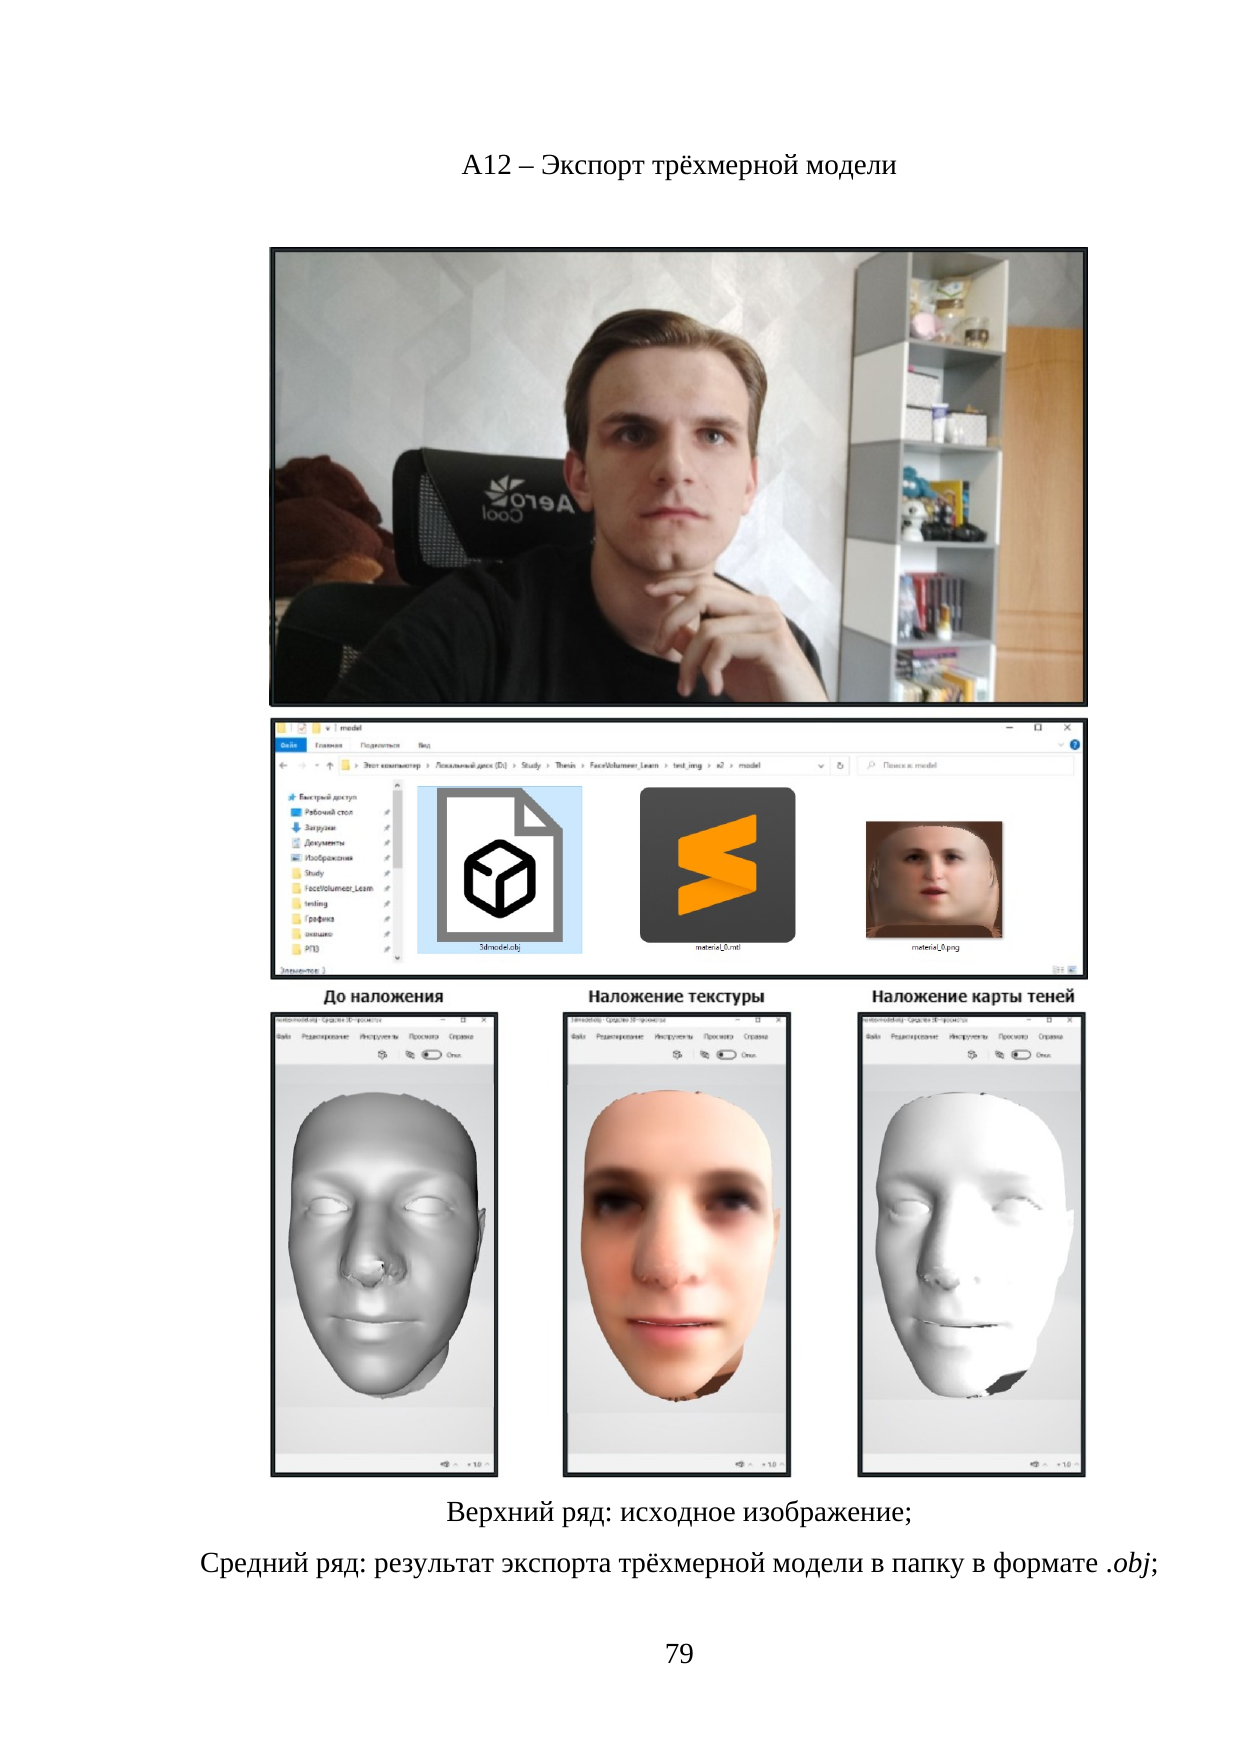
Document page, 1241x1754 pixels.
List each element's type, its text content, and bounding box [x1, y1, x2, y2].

text Верхний ряд: исходное изображение; [177, 1494, 1181, 1528]
text Средний ряд: результат экспорта трёхмерной модели в папку в формате .obj; [177, 1545, 1181, 1578]
picture [269, 247, 1089, 1478]
text А12 – Экспорт трёхмерной модели [177, 147, 1181, 181]
